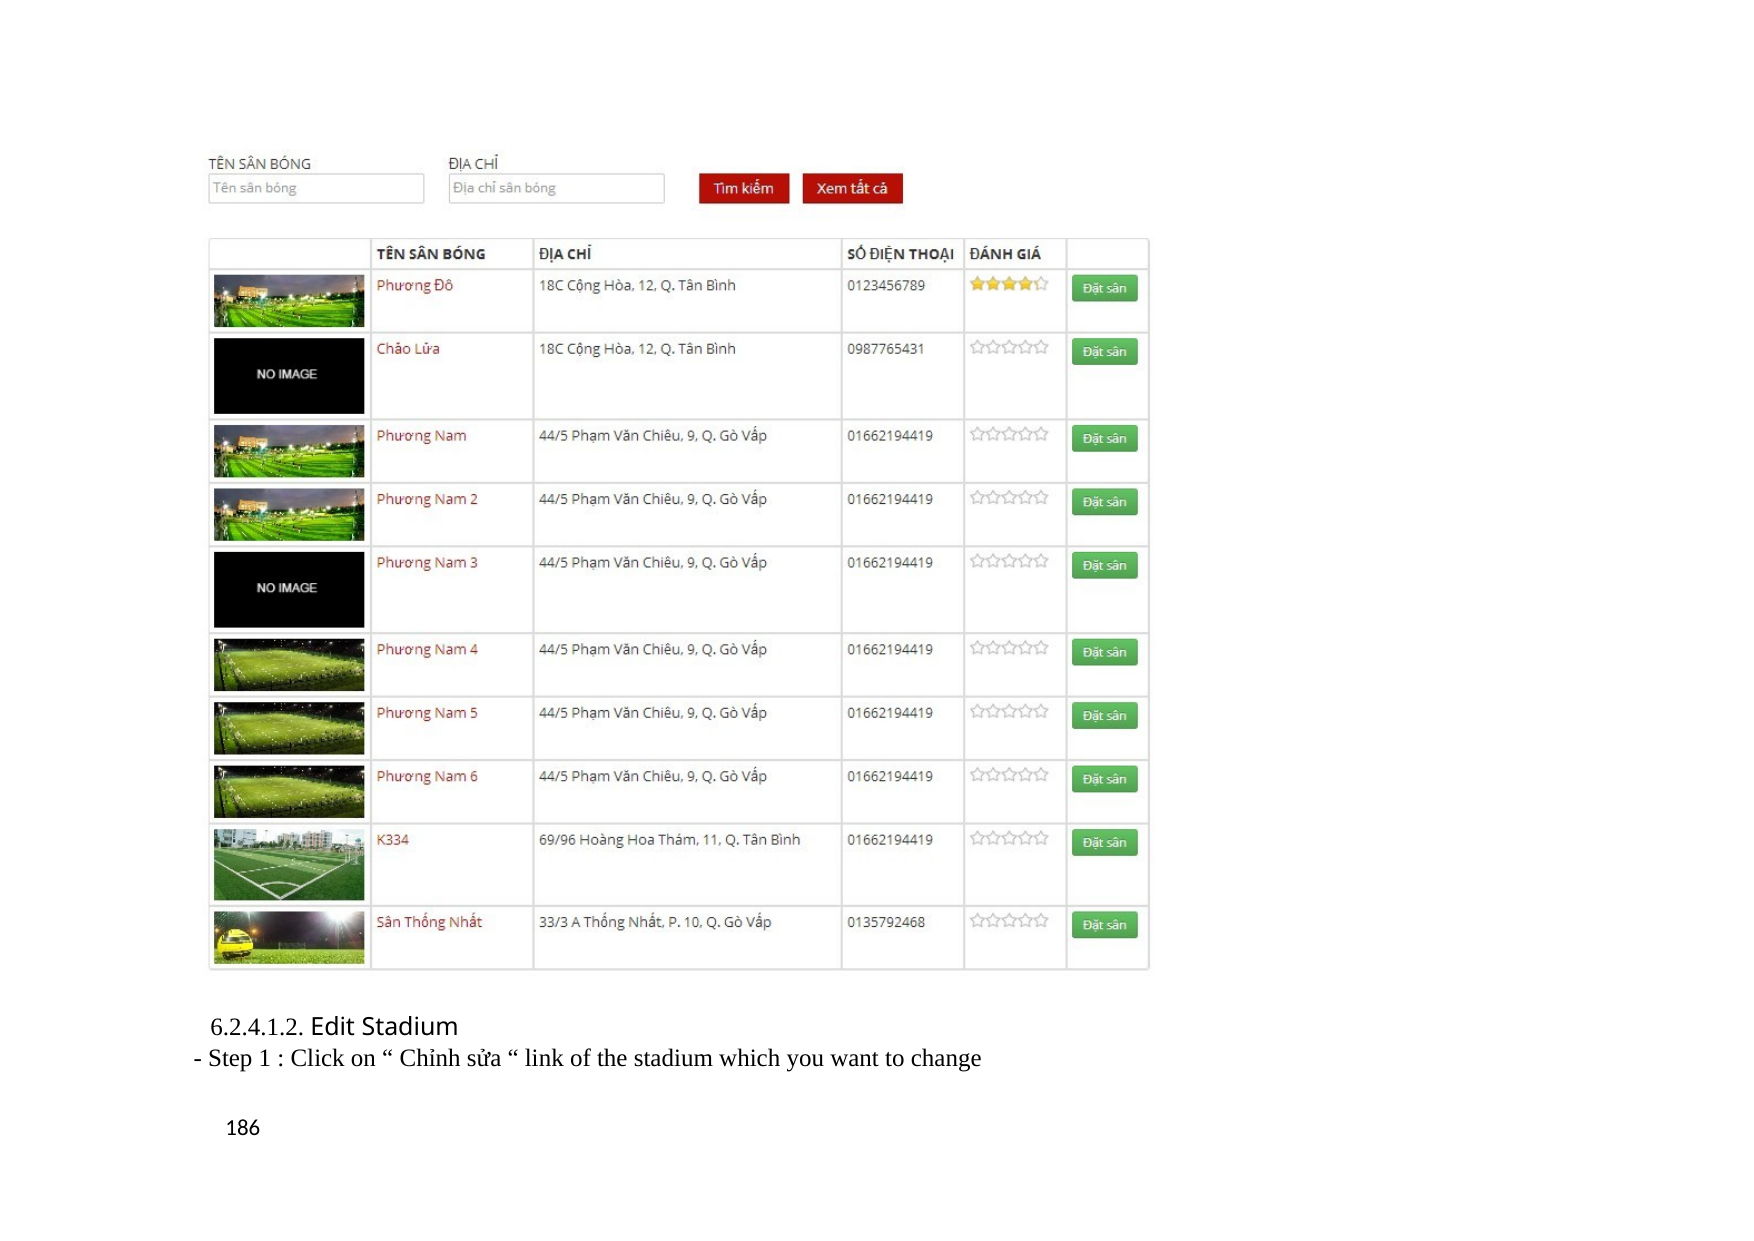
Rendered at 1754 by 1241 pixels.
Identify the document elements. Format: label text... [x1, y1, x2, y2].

subtitle Edit Stadium [210, 1009, 1604, 1042]
picture [193, 149, 1169, 985]
text - Step 1 : Click on “ Chỉnh sửa “ link of the stadium which you want to change [193, 1043, 1604, 1071]
